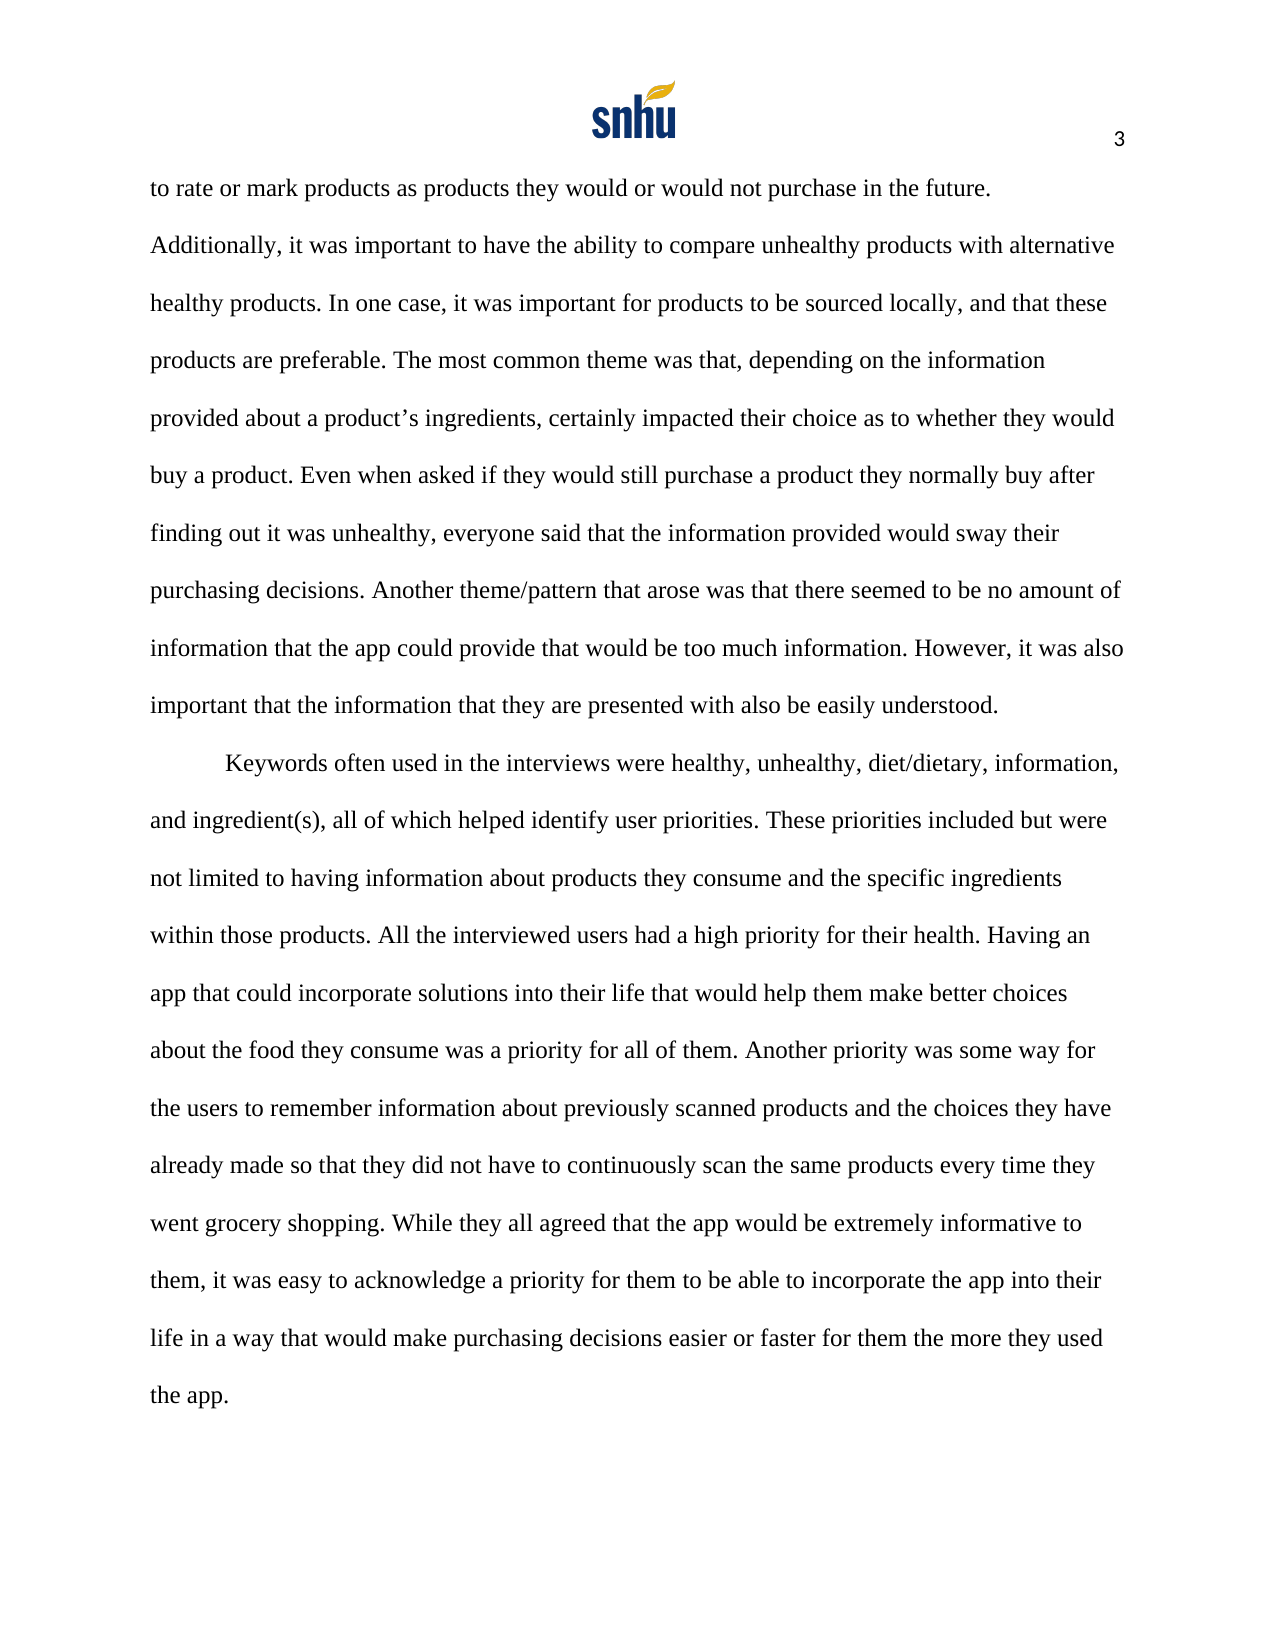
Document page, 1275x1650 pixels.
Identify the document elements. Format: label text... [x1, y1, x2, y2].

text Keywords often used in the interviews were healthy, unhealthy, diet/dietary, information, and ingredient(s), all of which helped identify user priorities. These priorities included but were not limited to having information about products they consume and the specific ingredients within those products. All the interviewed users had a high priority for their health. Having an app that could incorporate solutions into their life that would help them make better choices about the food they consume was a priority for all of them. Another priority was some way for the users to remember information about previously scanned products and the choices they have already made so that they did not have to continuously scan the same products every time they went grocery shopping. While they all agreed that the app would be extremely informative to them, it was easy to acknowledge a priority for them to be able to incorporate the app into their life in a way that would make purchasing decisions easier or faster for them the more they used the app. [150, 748, 1125, 1409]
picture [573, 75, 702, 147]
